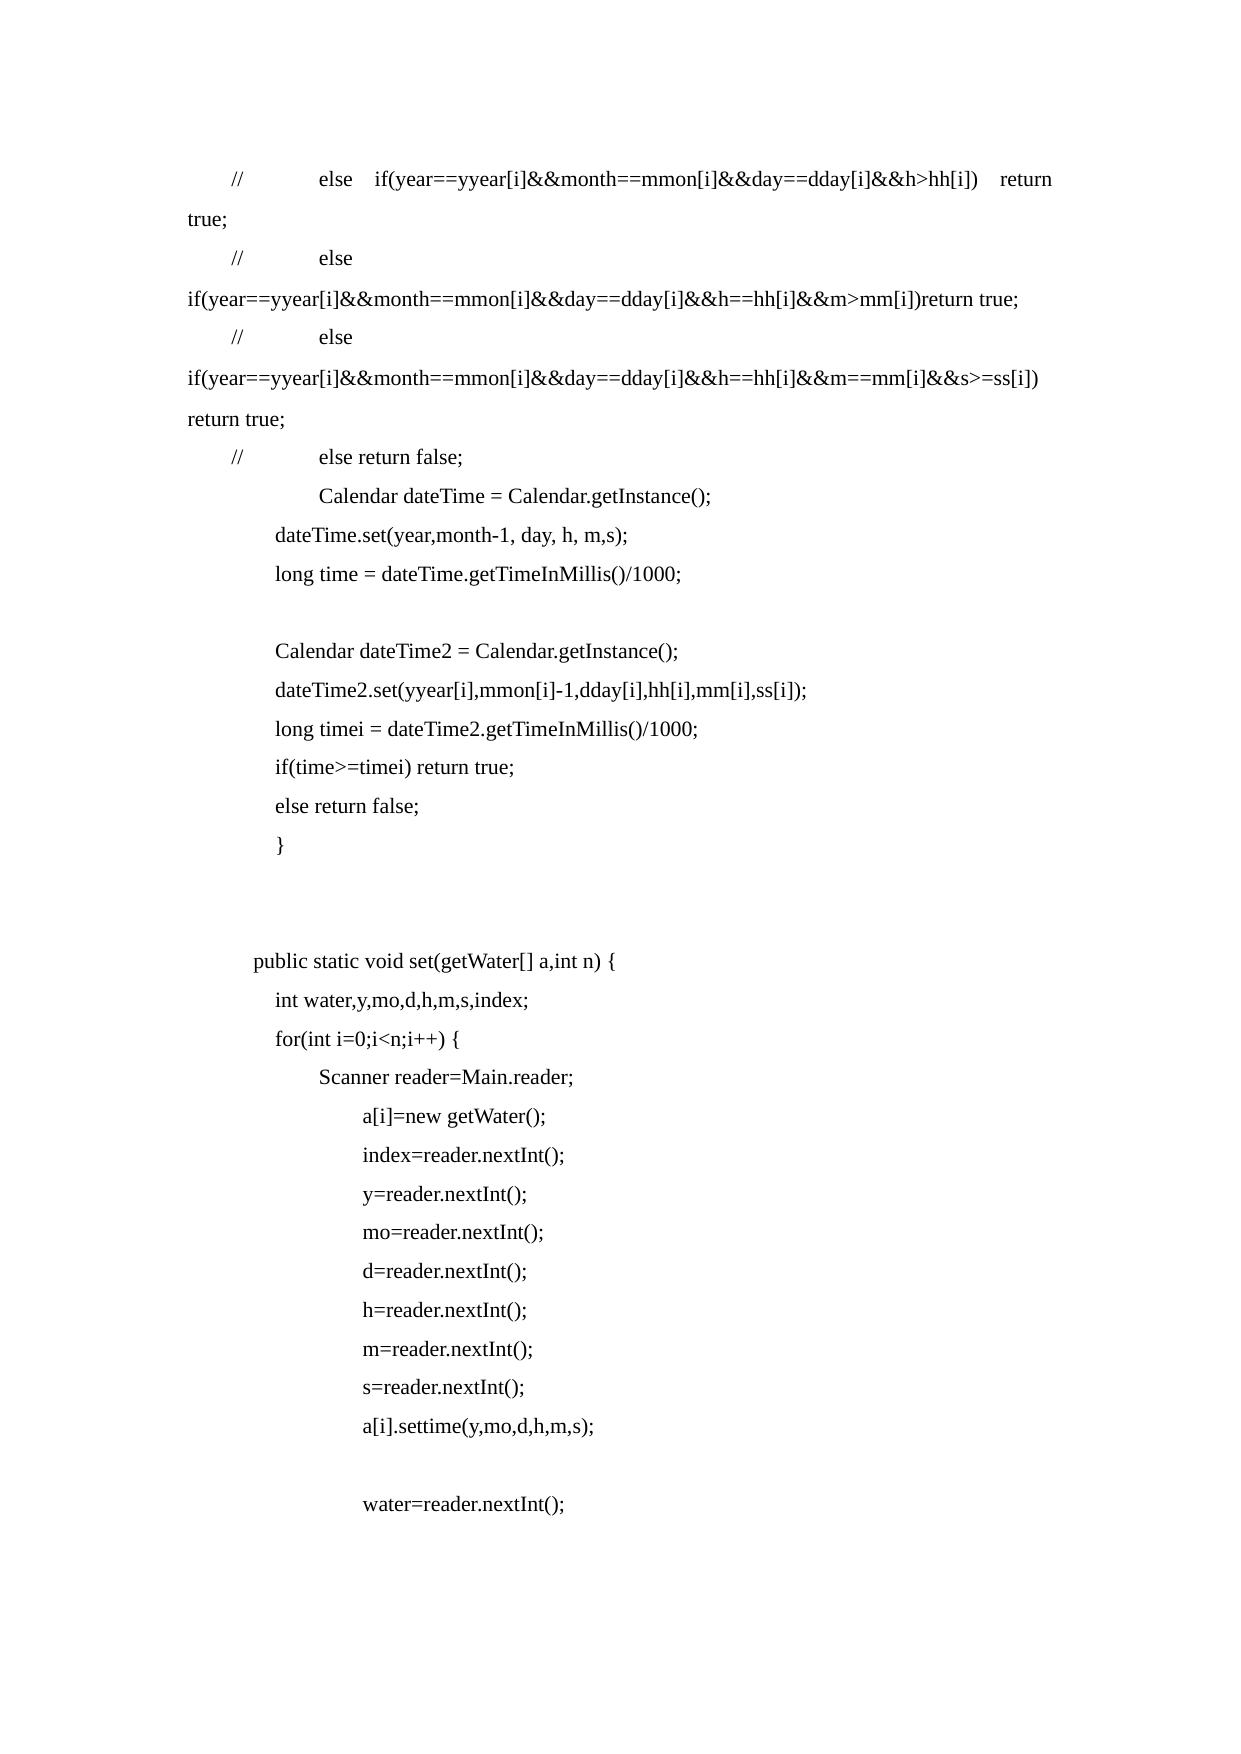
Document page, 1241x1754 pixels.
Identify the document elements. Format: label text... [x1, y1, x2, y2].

text public static void set(getWater[] a,int n) { [187, 944, 1053, 977]
text long timei = dateTime2.getTimeInMillis()/1000; [187, 712, 1053, 744]
text } [187, 828, 1053, 861]
text Calendar dateTime2 = Calendar.getInstance(); [187, 634, 1053, 667]
text // else if(year==yyear[i]&&month==mmon[i]&&day==dday[i]&&h==hh[i]&&m==mm[i]&&s>=ss[i]) return true; [187, 321, 1053, 434]
text index=reader.nextInt(); [187, 1138, 1053, 1171]
text y=reader.nextInt(); [187, 1177, 1053, 1209]
text // else if(year==yyear[i]&&month==mmon[i]&&day==dday[i]&&h>hh[i]) return true; [187, 162, 1053, 235]
text int water,y,mo,d,h,m,s,index; [187, 983, 1053, 1016]
text // else if(year==yyear[i]&&month==mmon[i]&&day==dday[i]&&h==hh[i]&&m>mm[i])return true; [187, 241, 1053, 314]
text long time = dateTime.getTimeInMillis()/1000; [187, 557, 1053, 589]
text h=reader.nextInt(); [187, 1293, 1053, 1326]
text // else return false; [187, 441, 1053, 473]
text dateTime2.set(yyear[i],mmon[i]-1,dday[i],hh[i],mm[i],ss[i]); [187, 673, 1053, 706]
text a[i].settime(y,mo,d,h,m,s); [187, 1409, 1053, 1442]
text mo=reader.nextInt(); [187, 1216, 1053, 1248]
text a[i]=new getWater(); [187, 1099, 1053, 1132]
text s=reader.nextInt(); [187, 1371, 1053, 1403]
text Scanner reader=Main.reader; [187, 1061, 1053, 1093]
text for(int i=0;i<n;i++) { [187, 1022, 1053, 1054]
text water=reader.nextInt(); [187, 1487, 1053, 1519]
text else return false; [187, 789, 1053, 822]
text if(time>=timei) return true; [187, 751, 1053, 783]
text Calendar dateTime = Calendar.getInstance(); [187, 479, 1053, 512]
text d=reader.nextInt(); [187, 1254, 1053, 1287]
text m=reader.nextInt(); [187, 1332, 1053, 1364]
text dateTime.set(year,month-1, day, h, m,s); [187, 518, 1053, 551]
